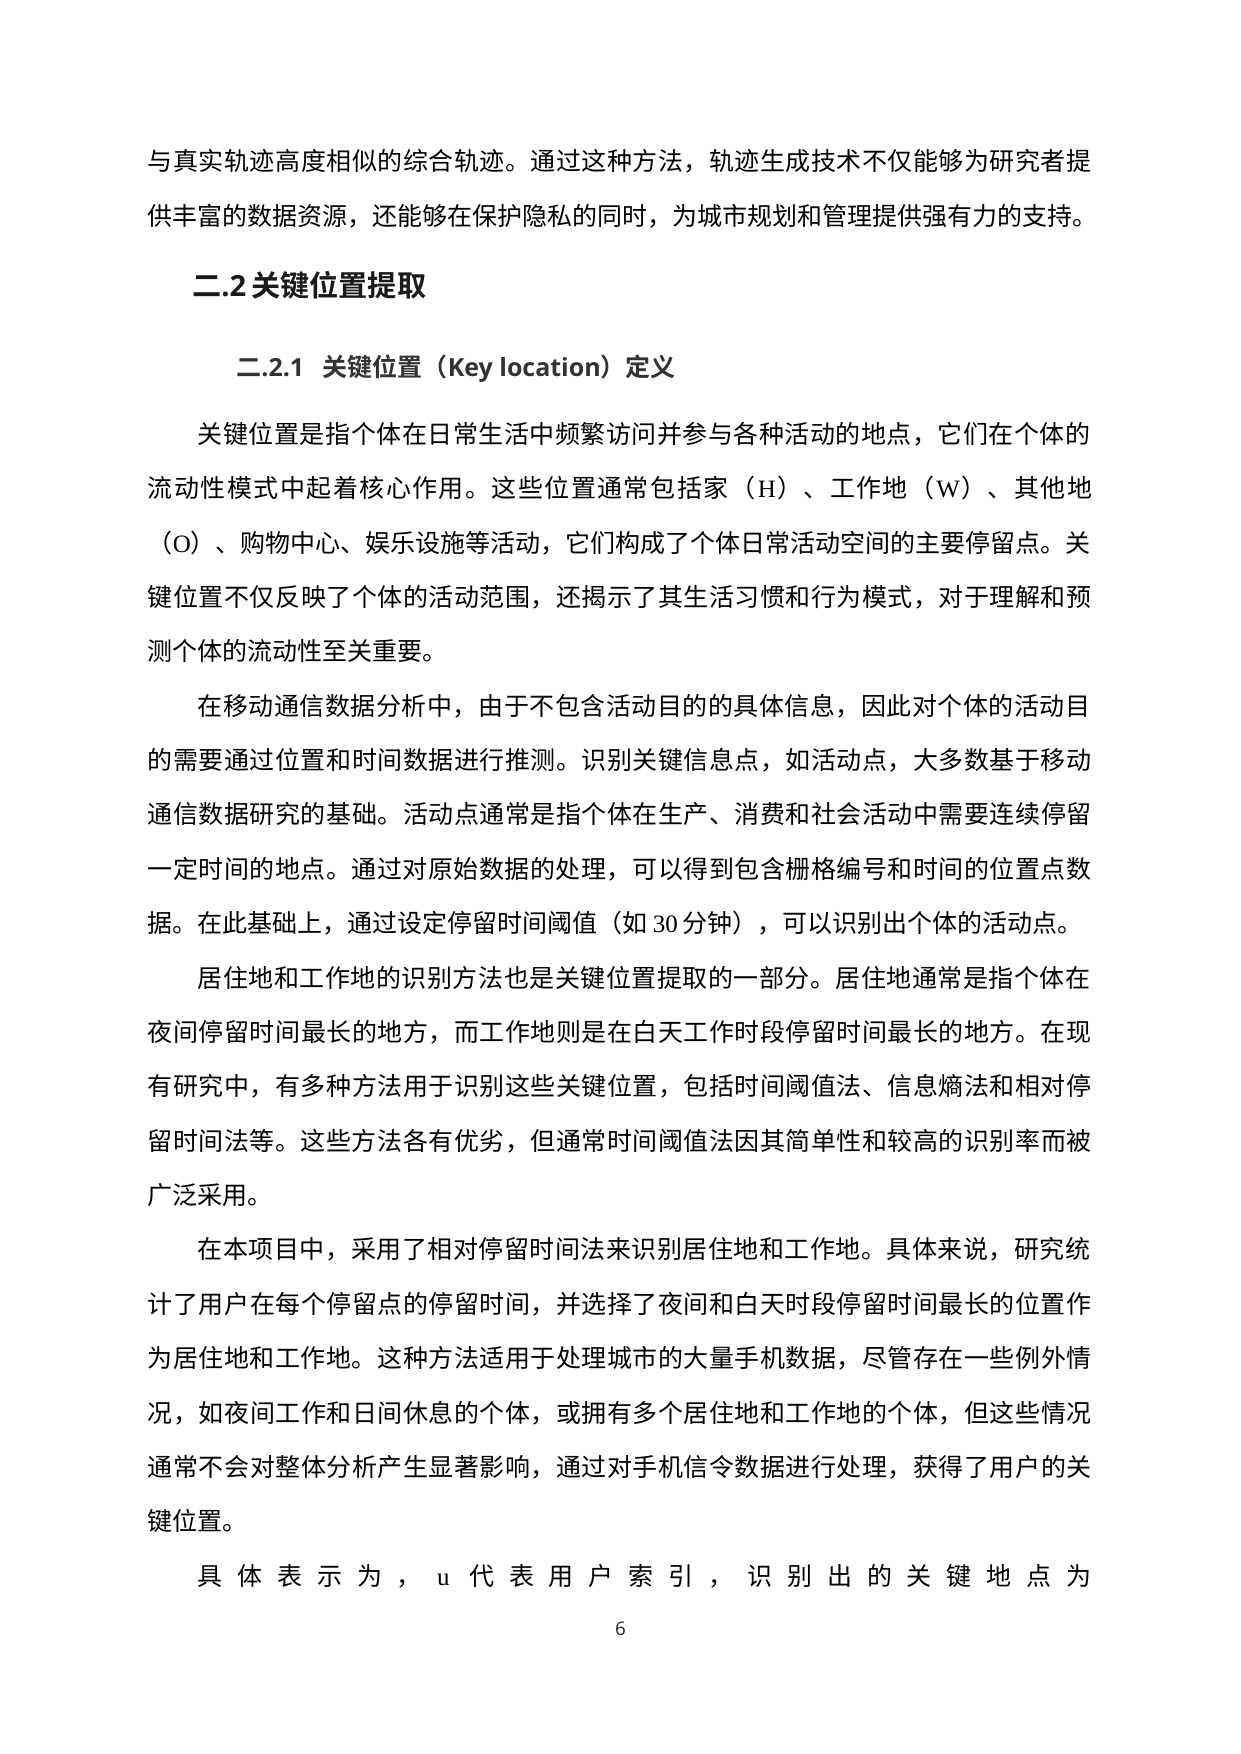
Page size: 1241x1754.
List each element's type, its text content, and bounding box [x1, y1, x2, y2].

text 居住地和工作地的识别方法也是关键位置提取的一部分。居住地通常是指个体在夜间停留时间最长的地方，而工作地则是在白天工作时段停留时间最长的地方。在现有研究中，有多种方法用于识别这些关键位置，包括时间阈值法、信息熵法和相对停留时间法等。这些方法各有优劣，但通常时间阈值法因其简单性和较高的识别率而被广泛采用。 [148, 958, 1093, 1212]
subtitle 关键位置提取 [192, 263, 1093, 305]
text 在移动通信数据分析中，由于不包含活动目的的具体信息，因此对个体的活动目的需要通过位置和时间数据进行推测。识别关键信息点，如活动点，大多数基于移动通信数据研究的基础。活动点通常是指个体在生产、消费和社会活动中需要连续停留一定时间的地点。通过对原始数据的处理，可以得到包含栅格编号和时间的位置点数据。在此基础上，通过设定停留时间阈值（如30分钟），可以识别出个体的活动点。 [148, 686, 1093, 940]
subtitle 关键位置（Key location）定义 [236, 347, 1093, 384]
text 关键位置是指个体在日常生活中频繁访问并参与各种活动的地点，它们在个体的流动性模式中起着核心作用。这些位置通常包括家（H）、工作地（W）、其他地（O）、购物中心、娱乐设施等活动，它们构成了个体日常活动空间的主要停留点。关键位置不仅反映了个体的活动范围，还揭示了其生活习惯和行为模式，对于理解和预测个体的流动性至关重要。 [148, 414, 1093, 668]
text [148, 142, 1093, 232]
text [148, 1556, 1093, 1592]
text 在本项目中，采用了相对停留时间法来识别居住地和工作地。具体来说，研究统计了用户在每个停留点的停留时间，并选择了夜间和白天时段停留时间最长的位置作为居住地和工作地。这种方法适用于处理城市的大量手机数据，尽管存在一些例外情况，如夜间工作和日间休息的个体，或拥有多个居住地和工作地的个体，但这些情况通常不会对整体分析产生显著影响，通过对手机信令数据进行处理，获得了用户的关键位置。 [148, 1230, 1093, 1538]
